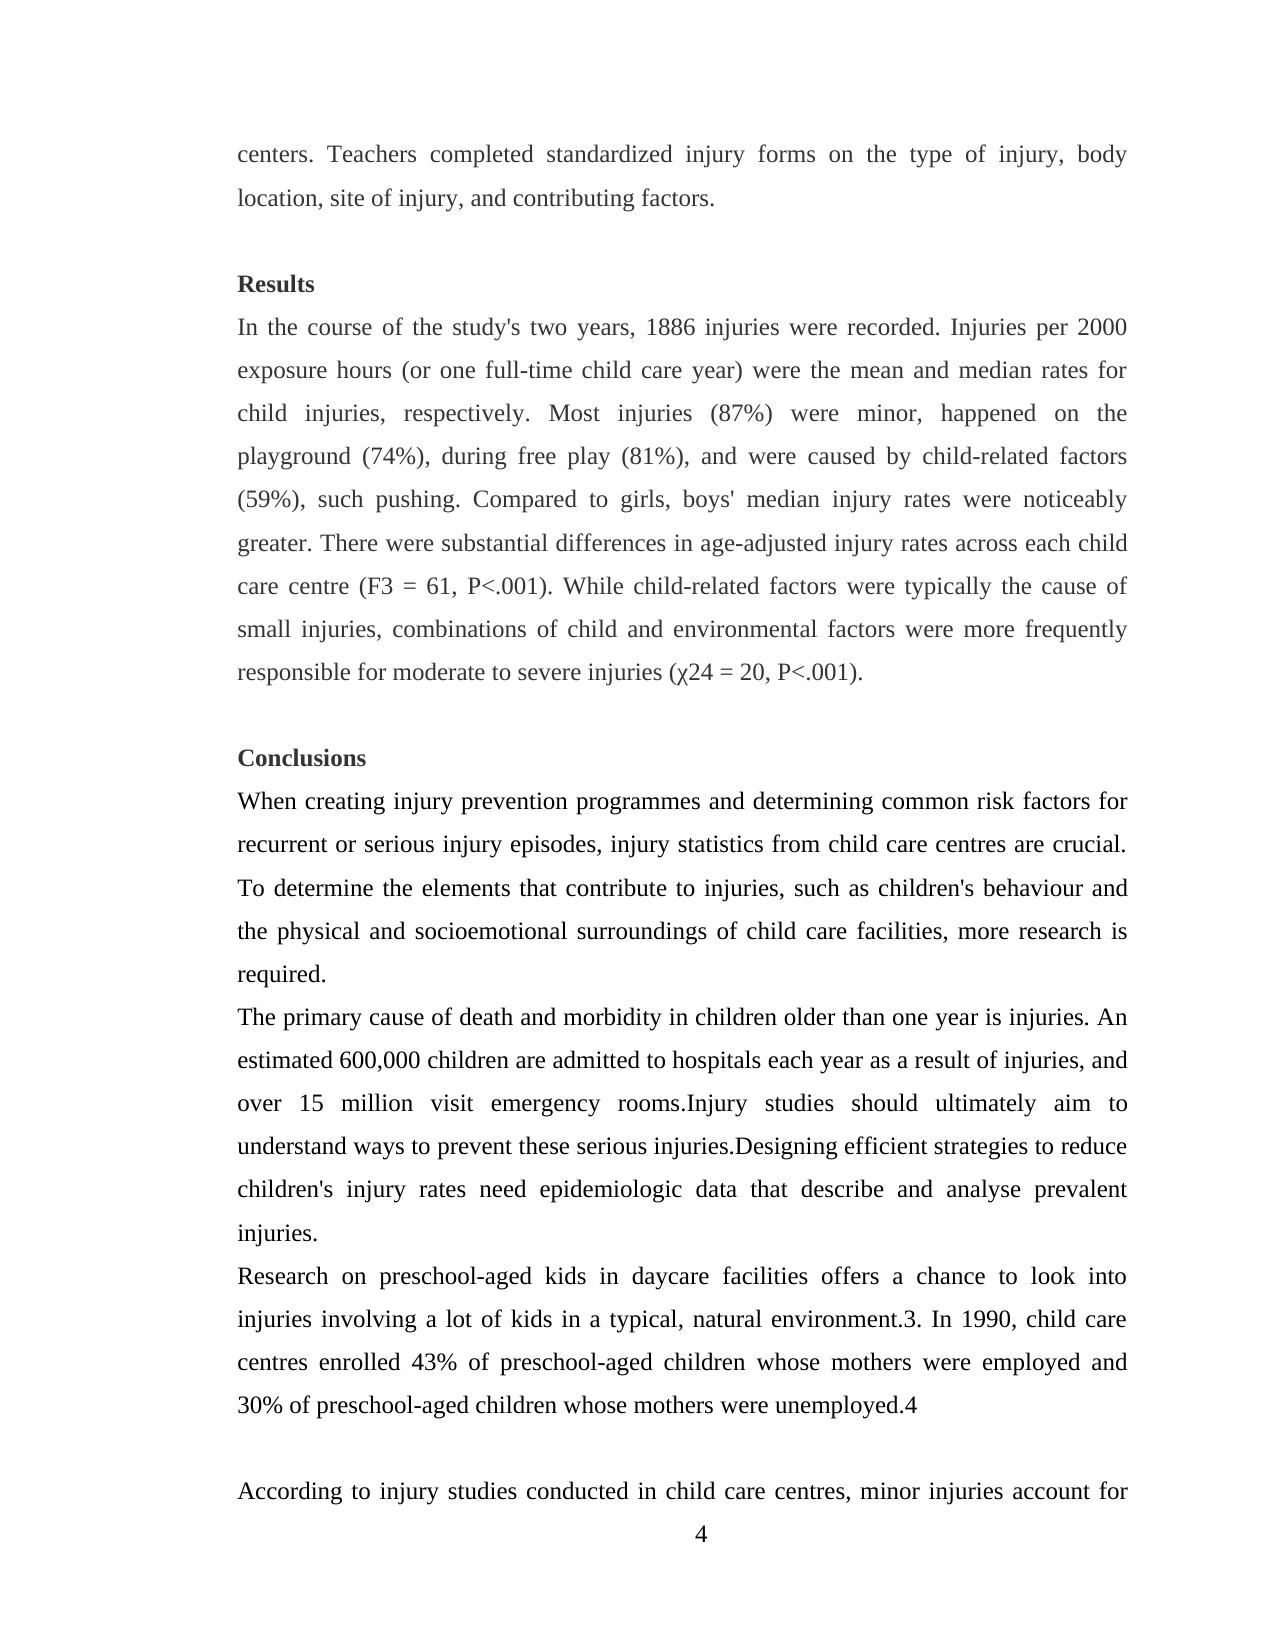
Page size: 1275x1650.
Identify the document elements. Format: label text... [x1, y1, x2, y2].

text Results [237, 269, 1128, 298]
text In the course of the study's two years, 1886 injuries were recorded. Injuries per 2000 exposure hours (or one full-time child care year) were the mean and median rates for child injuries, respectively. Most injuries (87%) were minor, happened on the playground (74%), during free play (81%), and were caused by child-related factors (59%), such pushing. Compared to girls, boys' median injury rates were noticeably greater. There were substantial differences in age-adjusted injury rates across each child care centre (F3 = 61, P<.001). While child-related factors were typically the cause of small injuries, combinations of child and environmental factors were more frequently responsible for moderate to severe injuries (χ24 = 20, P<.001). [237, 312, 1128, 686]
text The primary cause of death and morbidity in children older than one year is injuries. An estimated 600,000 children are admitted to hospitals each year as a result of injuries, and over 15 million visit emergency rooms.Injury studies should ultimately aim to understand ways to prevent these serious injuries.Designing efficient strategies to reduce children's injury rates need epidemiologic data that describe and analyse prevalent injuries. [237, 1002, 1128, 1246]
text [237, 1476, 1128, 1505]
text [237, 139, 1128, 211]
text Research on preschool-aged kids in daycare facilities offers a chance to look into injuries involving a lot of kids in a typical, natural environment.3. In 1990, child care centres enrolled 43% of preschool-aged children whose mothers were employed and 30% of preschool-aged children whose mothers were unemployed.4 [237, 1261, 1128, 1419]
text When creating injury prevention programmes and determining common risk factors for recurrent or serious injury episodes, injury statistics from child care centres are crucial. To determine the elements that contribute to injuries, such as children's behaviour and the physical and socioemotional surroundings of child care facilities, more research is required. [237, 786, 1128, 988]
text Conclusions [237, 743, 1128, 772]
